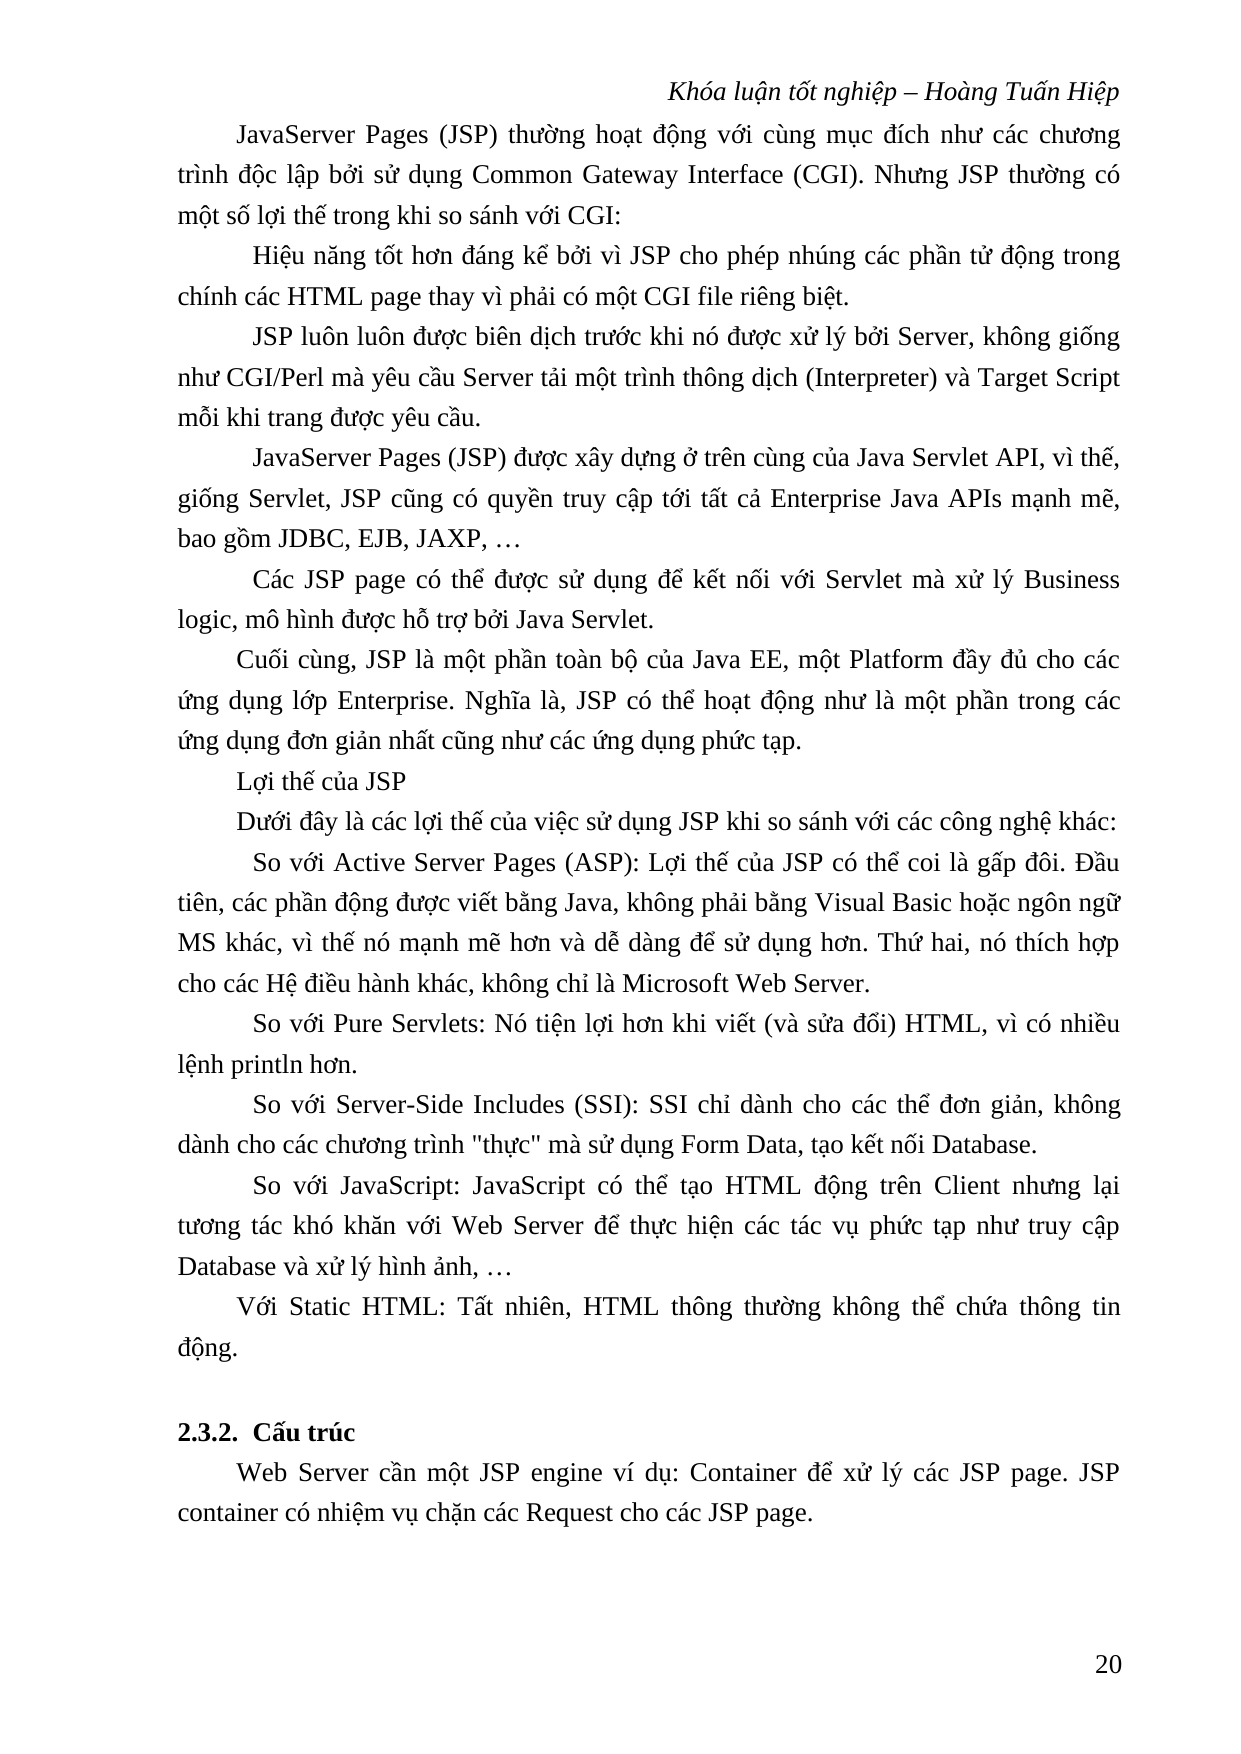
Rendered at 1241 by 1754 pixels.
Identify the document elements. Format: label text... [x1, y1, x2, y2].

text Các JSP page có thể được sử dụng để kết nối với Servlet mà xử lý Business logic, mô hình được hỗ trợ bởi Java Servlet. [177, 563, 1122, 634]
text Cuối cùng, JSP là một phần toàn bộ của Java EE, một Platform đầy đủ cho các ứng dụng lớp Enterprise. Nghĩa là, JSP có thể hoạt động như là một phần trong các ứng dụng đơn giản nhất cũng như các ứng dụng phức tạp. [177, 643, 1122, 756]
text Với Static HTML: Tất nhiên, HTML thông thường không thể chứa thông tin động. [177, 1290, 1122, 1362]
text JSP luôn luôn được biên dịch trước khi nó được xử lý bởi Server, không giống như CGI/Perl mà yêu cầu Server tải một trình thông dịch (Interpreter) và Target Script mỗi khi trang được yêu cầu. [177, 320, 1122, 432]
text JavaServer Pages (JSP) thường hoạt động với cùng mục đích như các chương trình độc lập bởi sử dụng Common Gateway Interface (CGI). Nhưng JSP thường có một số lợi thế trong khi so sánh với CGI: [177, 118, 1122, 230]
text So với Pure Servlets: Nó tiện lợi hơn khi viết (và sửa đổi) HTML, vì có nhiều lệnh println hơn. [177, 1007, 1122, 1079]
text Hiệu năng tốt hơn đáng kể bởi vì JSP cho phép nhúng các phần tử động trong chính các HTML page thay vì phải có một CGI file riêng biệt. [177, 239, 1122, 311]
text Lợi thế của JSP [177, 765, 1122, 796]
text So với Server-Side Includes (SSI): SSI chỉ dành cho các thể đơn giản, không dành cho các chương trình "thực" mà sử dụng Form Data, tạo kết nối Database. [177, 1088, 1122, 1160]
text So với Active Server Pages (ASP): Lợi thế của JSP có thể coi là gấp đôi. Đầu tiên, các phần động được viết bằng Java, không phải bằng Visual Basic hoặc ngôn ngữ MS khác, vì thế nó mạnh mẽ hơn và dễ dàng để sử dụng hơn. Thứ hai, nó thích hợp cho các Hệ điều hành khác, không chỉ là Microsoft Web Server. [177, 846, 1122, 998]
text Dưới đây là các lợi thế của việc sử dụng JSP khi so sánh với các công nghệ khác: [177, 805, 1122, 836]
text So với JavaScript: JavaScript có thể tạo HTML động trên Client nhưng lại tương tác khó khăn với Web Server để thực hiện các tác vụ phức tạp như truy cập Database và xử lý hình ảnh, … [177, 1169, 1122, 1281]
text Web Server cần một JSP engine ví dụ: Container để xử lý các JSP page. JSP container có nhiệm vụ chặn các Request cho các JSP page. [177, 1456, 1122, 1528]
text JavaServer Pages (JSP) được xây dựng ở trên cùng của Java Servlet API, vì thế, giống Servlet, JSP cũng có quyền truy cập tới tất cả Enterprise Java APIs mạnh mẽ, bao gồm JDBC, EJB, JAXP, … [177, 441, 1122, 553]
subtitle Cấu trúc [177, 1416, 1122, 1447]
